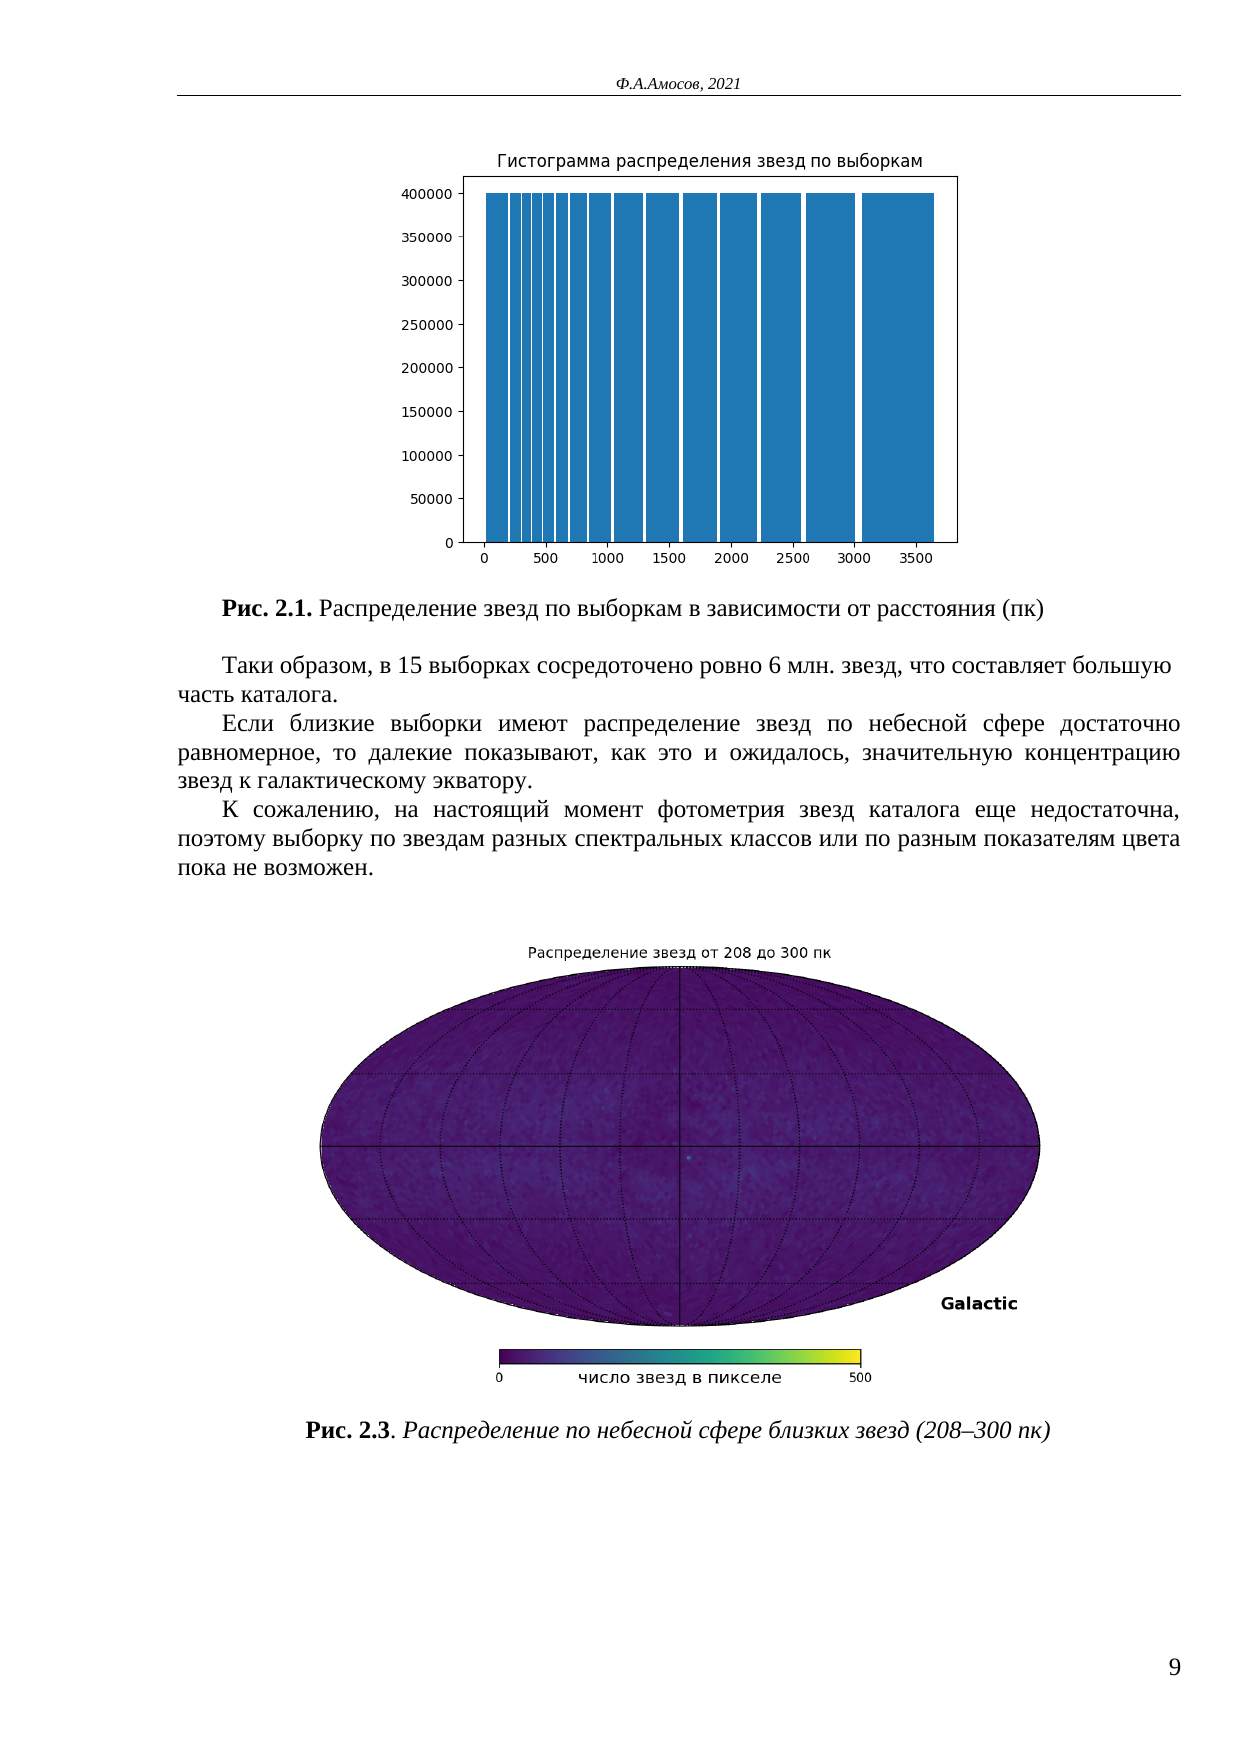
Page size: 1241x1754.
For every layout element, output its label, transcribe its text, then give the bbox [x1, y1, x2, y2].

text Если близкие выборки имеют распределение звезд по небесной сфере достаточно равномерное, то далекие показывают, как это и ожидалось, значительную концентрацию звезд к галактическому экватору. [177, 708, 1181, 794]
picture [303, 938, 1056, 1416]
text Таки образом, в 15 выборках сосредоточено ровно 6 млн. звезд, что составляет большую часть каталога. [177, 651, 1181, 708]
picture [383, 118, 1020, 594]
text Рис. 2.1. Распределение звезд по выборкам в зависимости от расстояния (пк) [177, 593, 1181, 622]
text К сожалению, на настоящий момент фотометрия звезд каталога еще недостаточна, поэтому выборку по звездам разных спектральных классов или по разным показателям цвета пока не возможен. [177, 794, 1181, 881]
text Рис. 2.3. Распределение по небесной сфере близких звезд (208–300 пк) [177, 1415, 1181, 1444]
